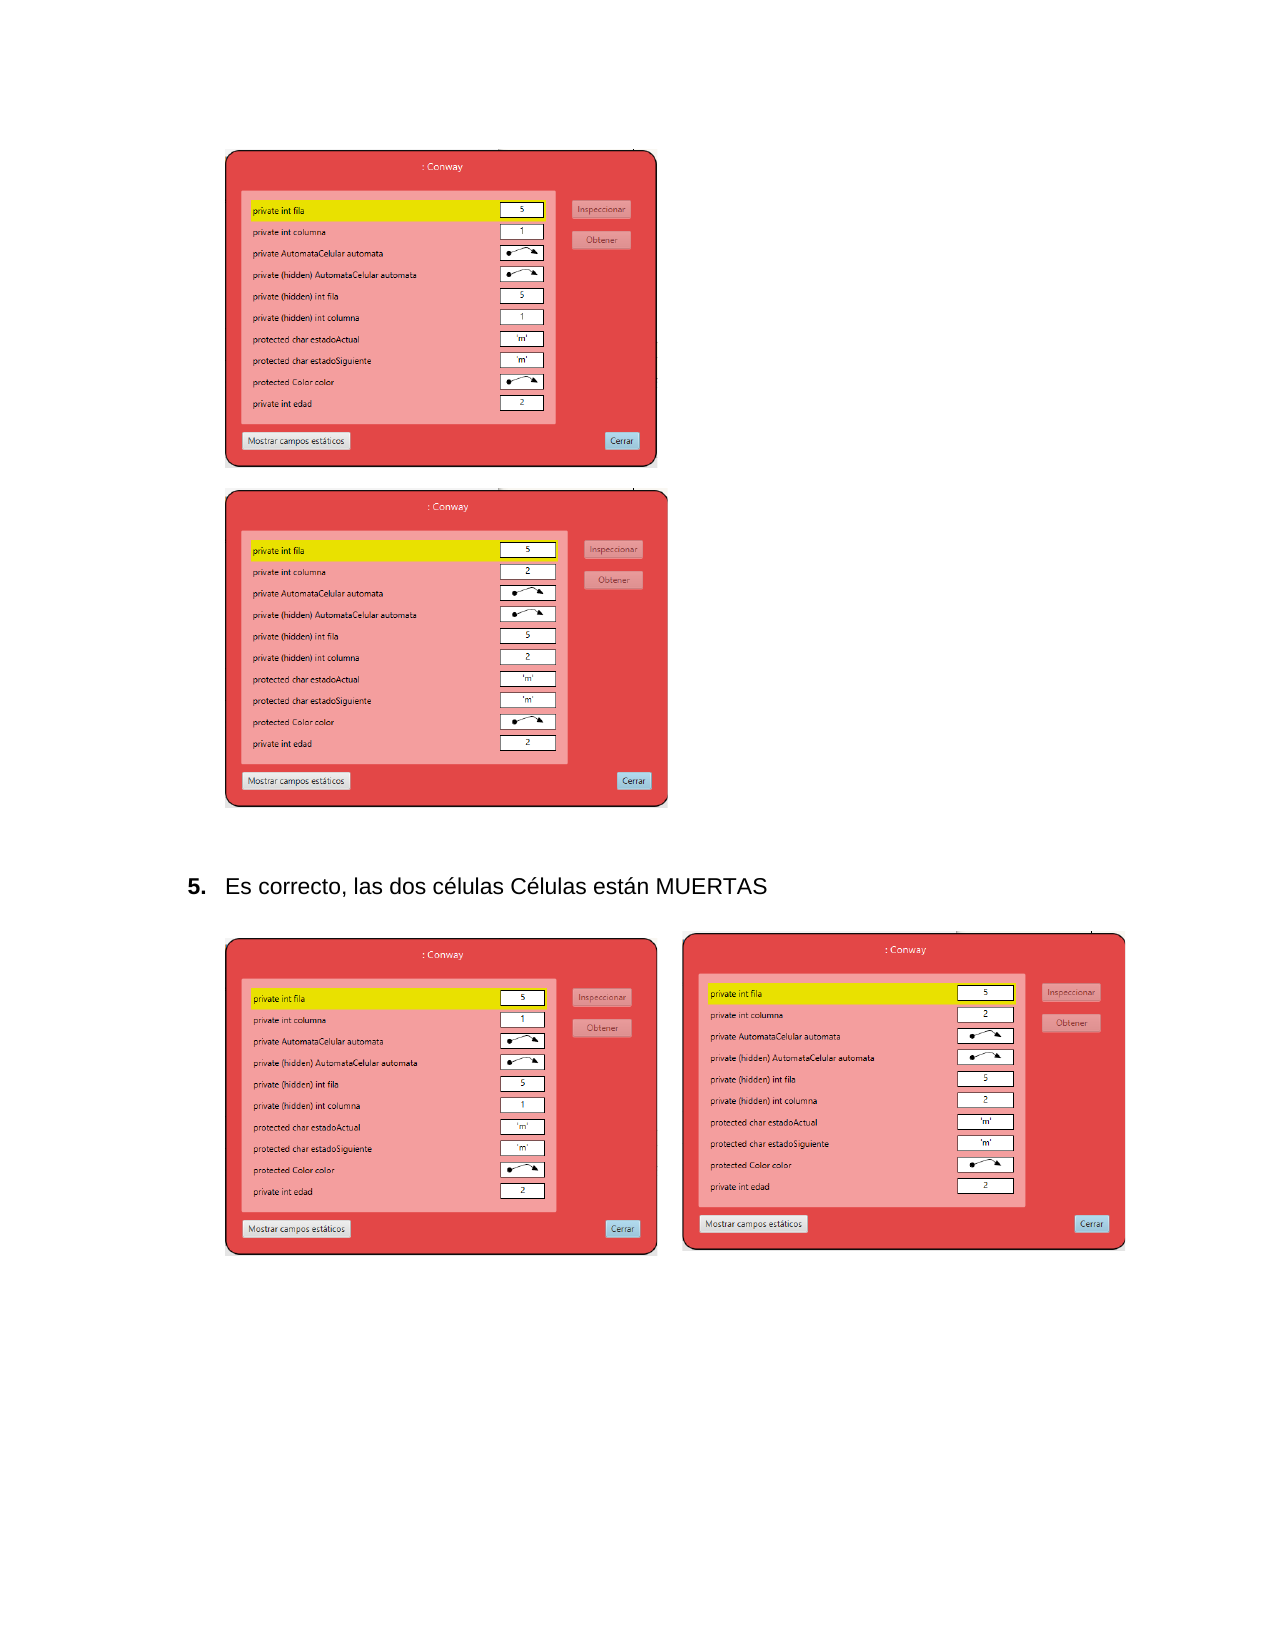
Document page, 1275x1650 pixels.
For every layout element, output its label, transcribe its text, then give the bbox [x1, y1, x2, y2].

picture [225, 149, 658, 468]
picture [225, 488, 668, 808]
list Es correcto, las dos células Células están MUERTAS [187, 873, 1125, 900]
picture [225, 938, 658, 1256]
picture [682, 931, 1125, 1251]
